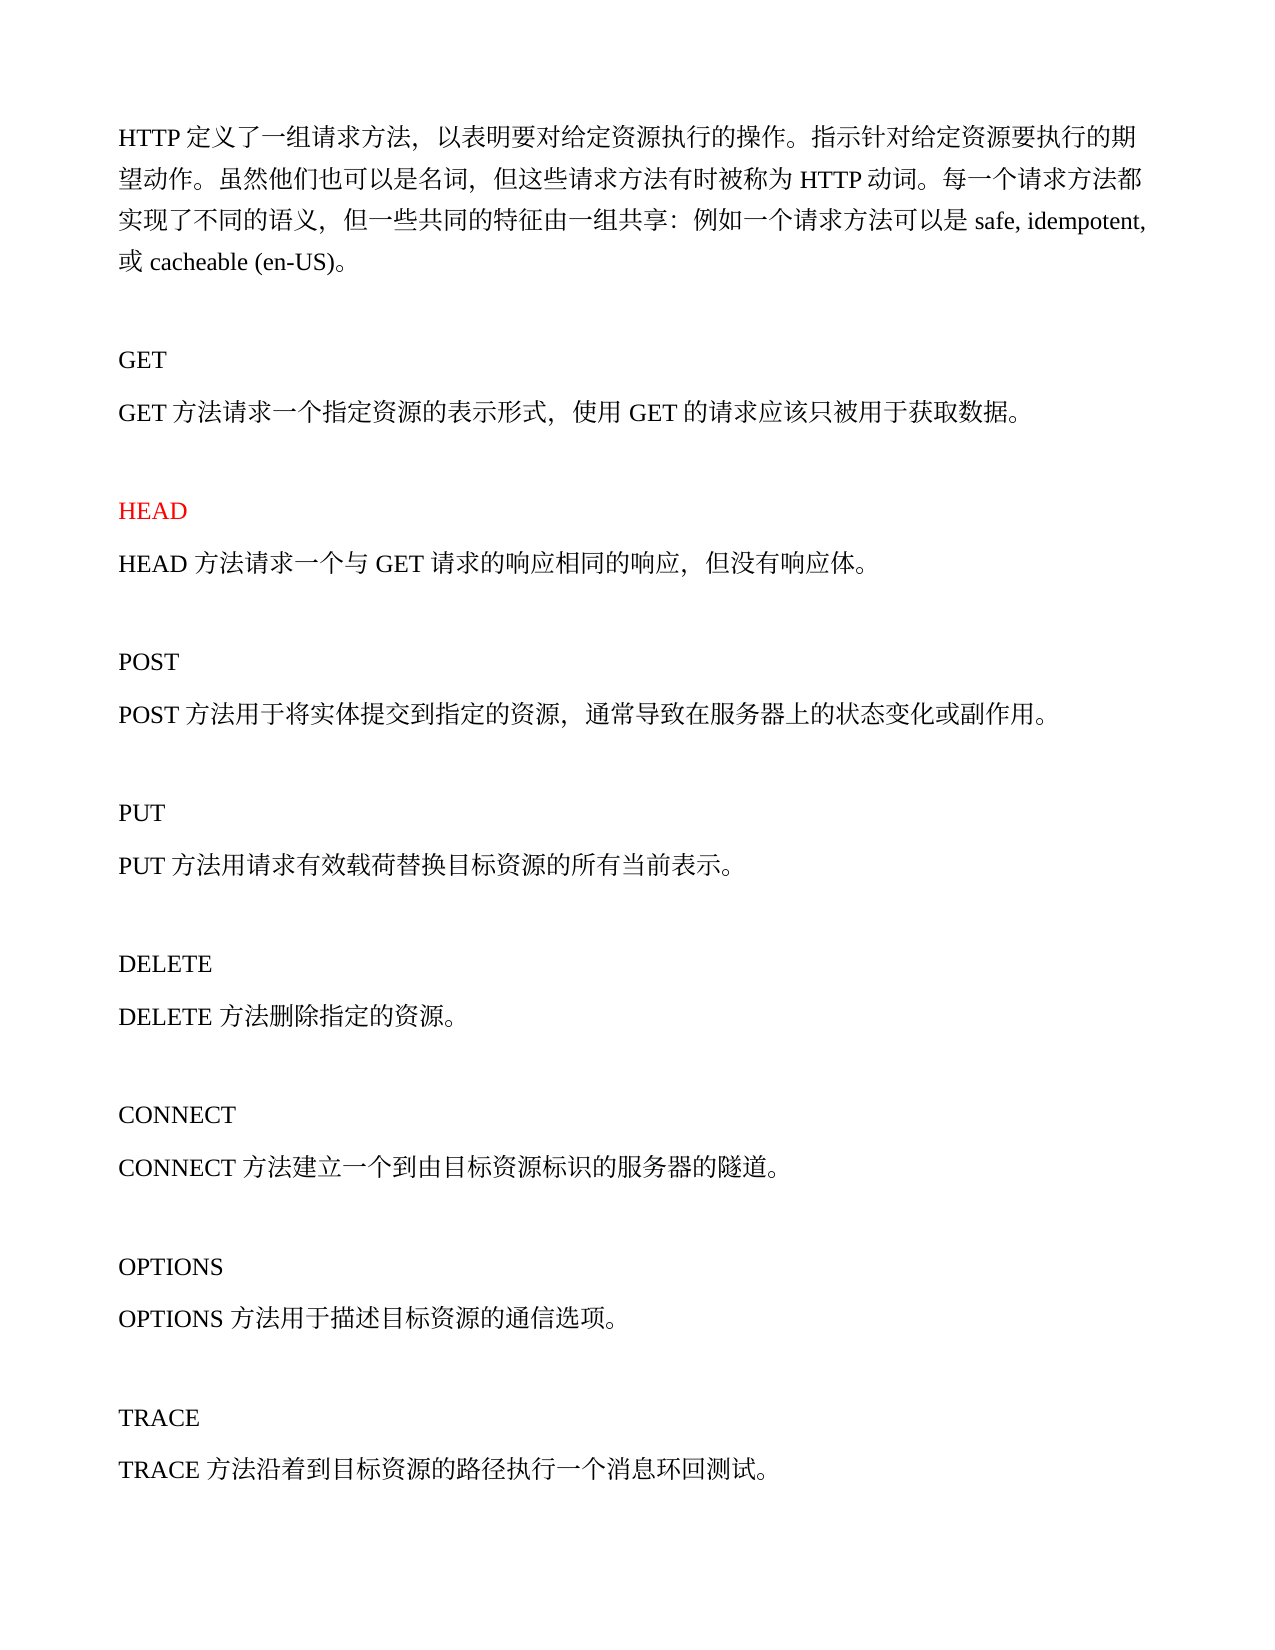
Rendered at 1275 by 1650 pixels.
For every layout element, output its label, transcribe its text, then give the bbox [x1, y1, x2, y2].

text TRACE 方法沿着到目标资源的路径执行一个消息环回测试。 [118, 1450, 1157, 1486]
text HTTP 定义了一组请求方法，以表明要对给定资源执行的操作。指示针对给定资源要执行的期望动作。虽然他们也可以是名词，但这些请求方法有时被称为 HTTP 动词。每一个请求方法都实现了不同的语义，但一些共同的特征由一组共享：例如一个请求方法可以是 safe, idempotent, 或 cacheable (en-US)。 [118, 118, 1157, 278]
text DELETE [118, 949, 1157, 978]
text CONNECT 方法建立一个到由目标资源标识的服务器的隧道。 [118, 1148, 1157, 1184]
text PUT [118, 798, 1157, 827]
text POST 方法用于将实体提交到指定的资源，通常导致在服务器上的状态变化或副作用。 [118, 695, 1157, 731]
text DELETE 方法删除指定的资源。 [118, 997, 1157, 1033]
text CONNECT [118, 1101, 1157, 1129]
text OPTIONS [118, 1252, 1157, 1280]
text OPTIONS 方法用于描述目标资源的通信选项。 [118, 1299, 1157, 1335]
text HEAD 方法请求一个与 GET 请求的响应相同的响应，但没有响应体。 [118, 544, 1157, 580]
text TRACE [118, 1403, 1157, 1431]
text POST [118, 647, 1157, 676]
text GET 方法请求一个指定资源的表示形式，使用 GET 的请求应该只被用于获取数据。 [118, 393, 1157, 429]
text GET [118, 345, 1157, 374]
text PUT 方法用请求有效载荷替换目标资源的所有当前表示。 [118, 846, 1157, 882]
text HEAD [118, 496, 1157, 525]
